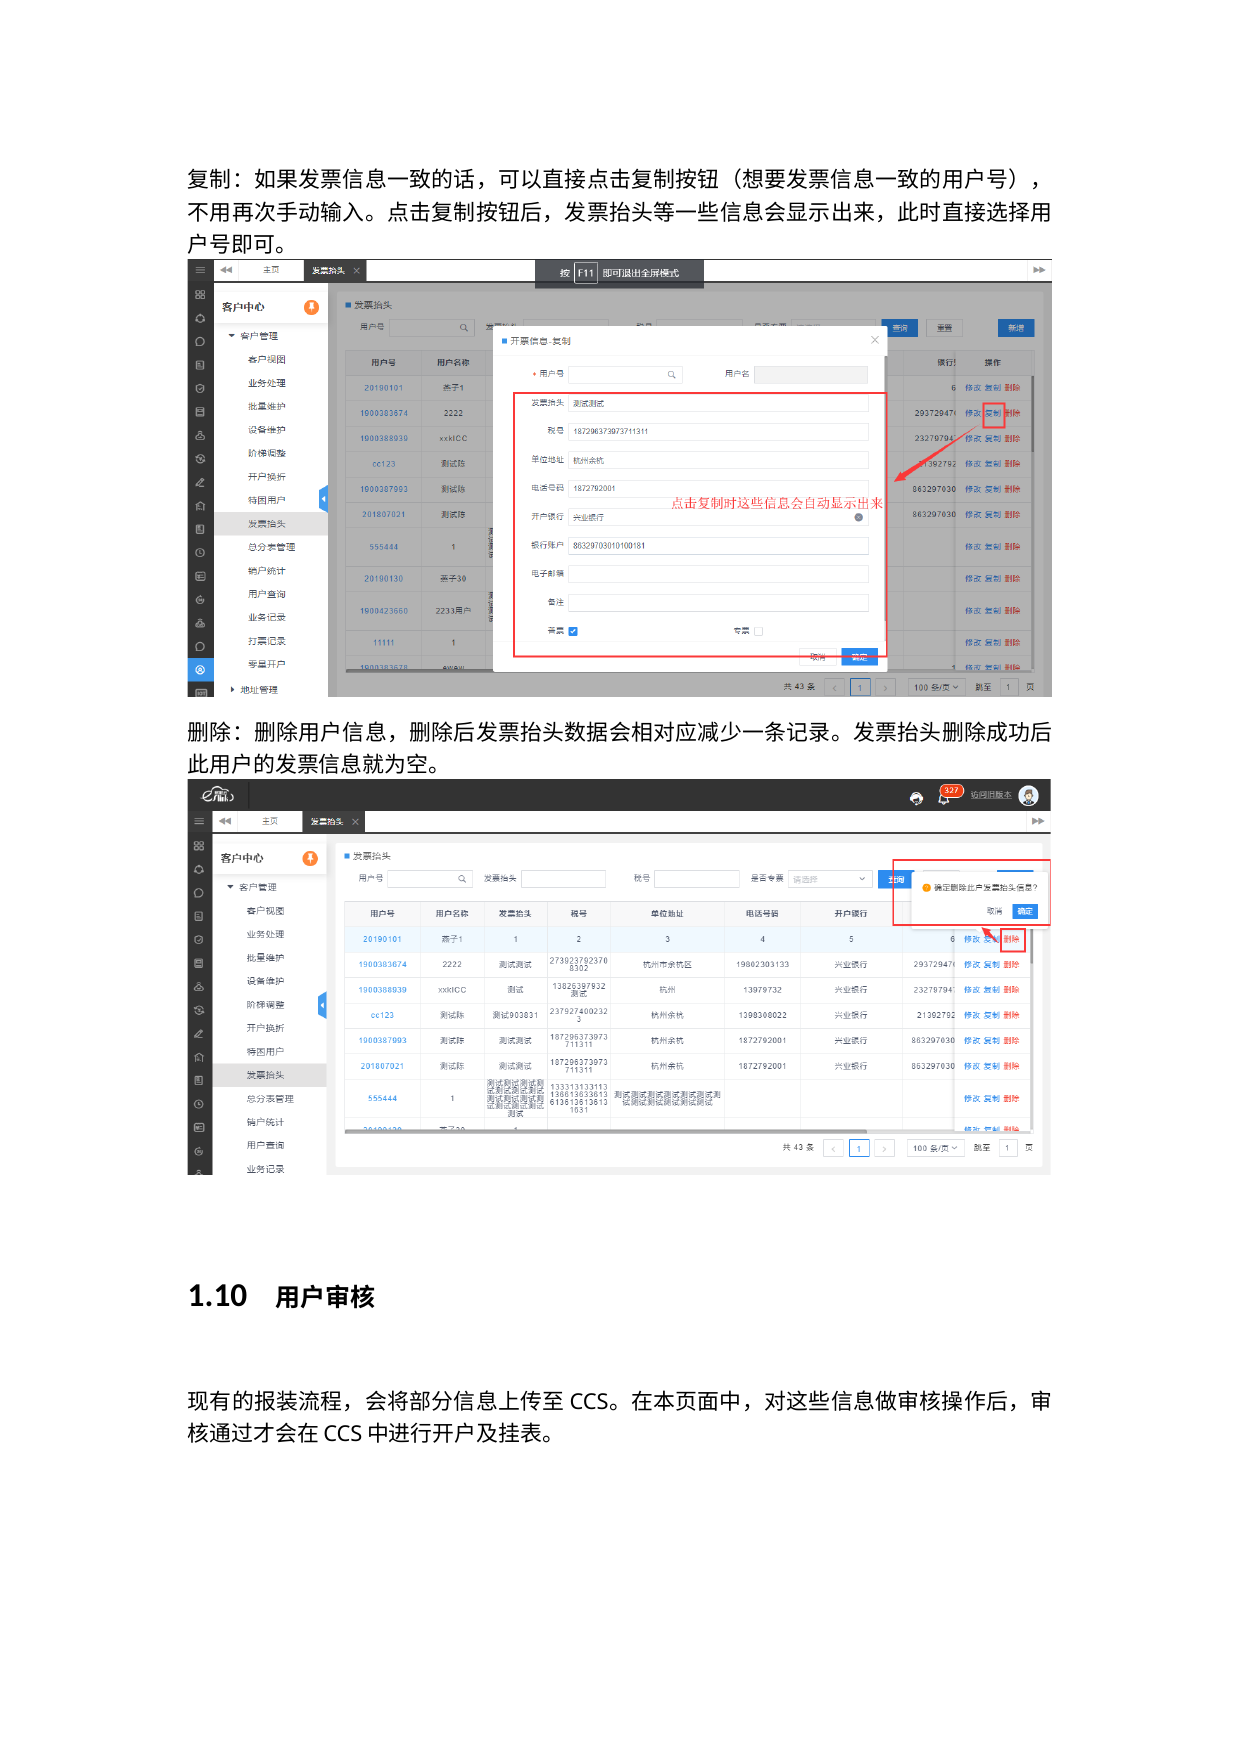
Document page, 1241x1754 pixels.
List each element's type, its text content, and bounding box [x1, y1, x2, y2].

picture [187, 779, 1051, 1175]
picture [187, 259, 1052, 697]
text 复制：如果发票信息一致的话，可以直接点击复制按钮（想要发票信息一致的用户号），不用再次手动输入。点击复制按钮后，发票抬头等一些信息会显示出来，此时直接选择用户号即可。 [187, 162, 1053, 259]
text 删除：删除用户信息，删除后发票抬头数据会相对应减少一条记录。发票抬头删除成功后此用户的发票信息就为空。 [187, 714, 1053, 779]
text 现有的报装流程，会将部分信息上传至CCS。在本页面中，对这些信息做审核操作后，审核通过才会在CCS中进行开户及挂表。 [187, 1383, 1053, 1448]
subtitle 用户审核 [187, 1262, 1053, 1327]
